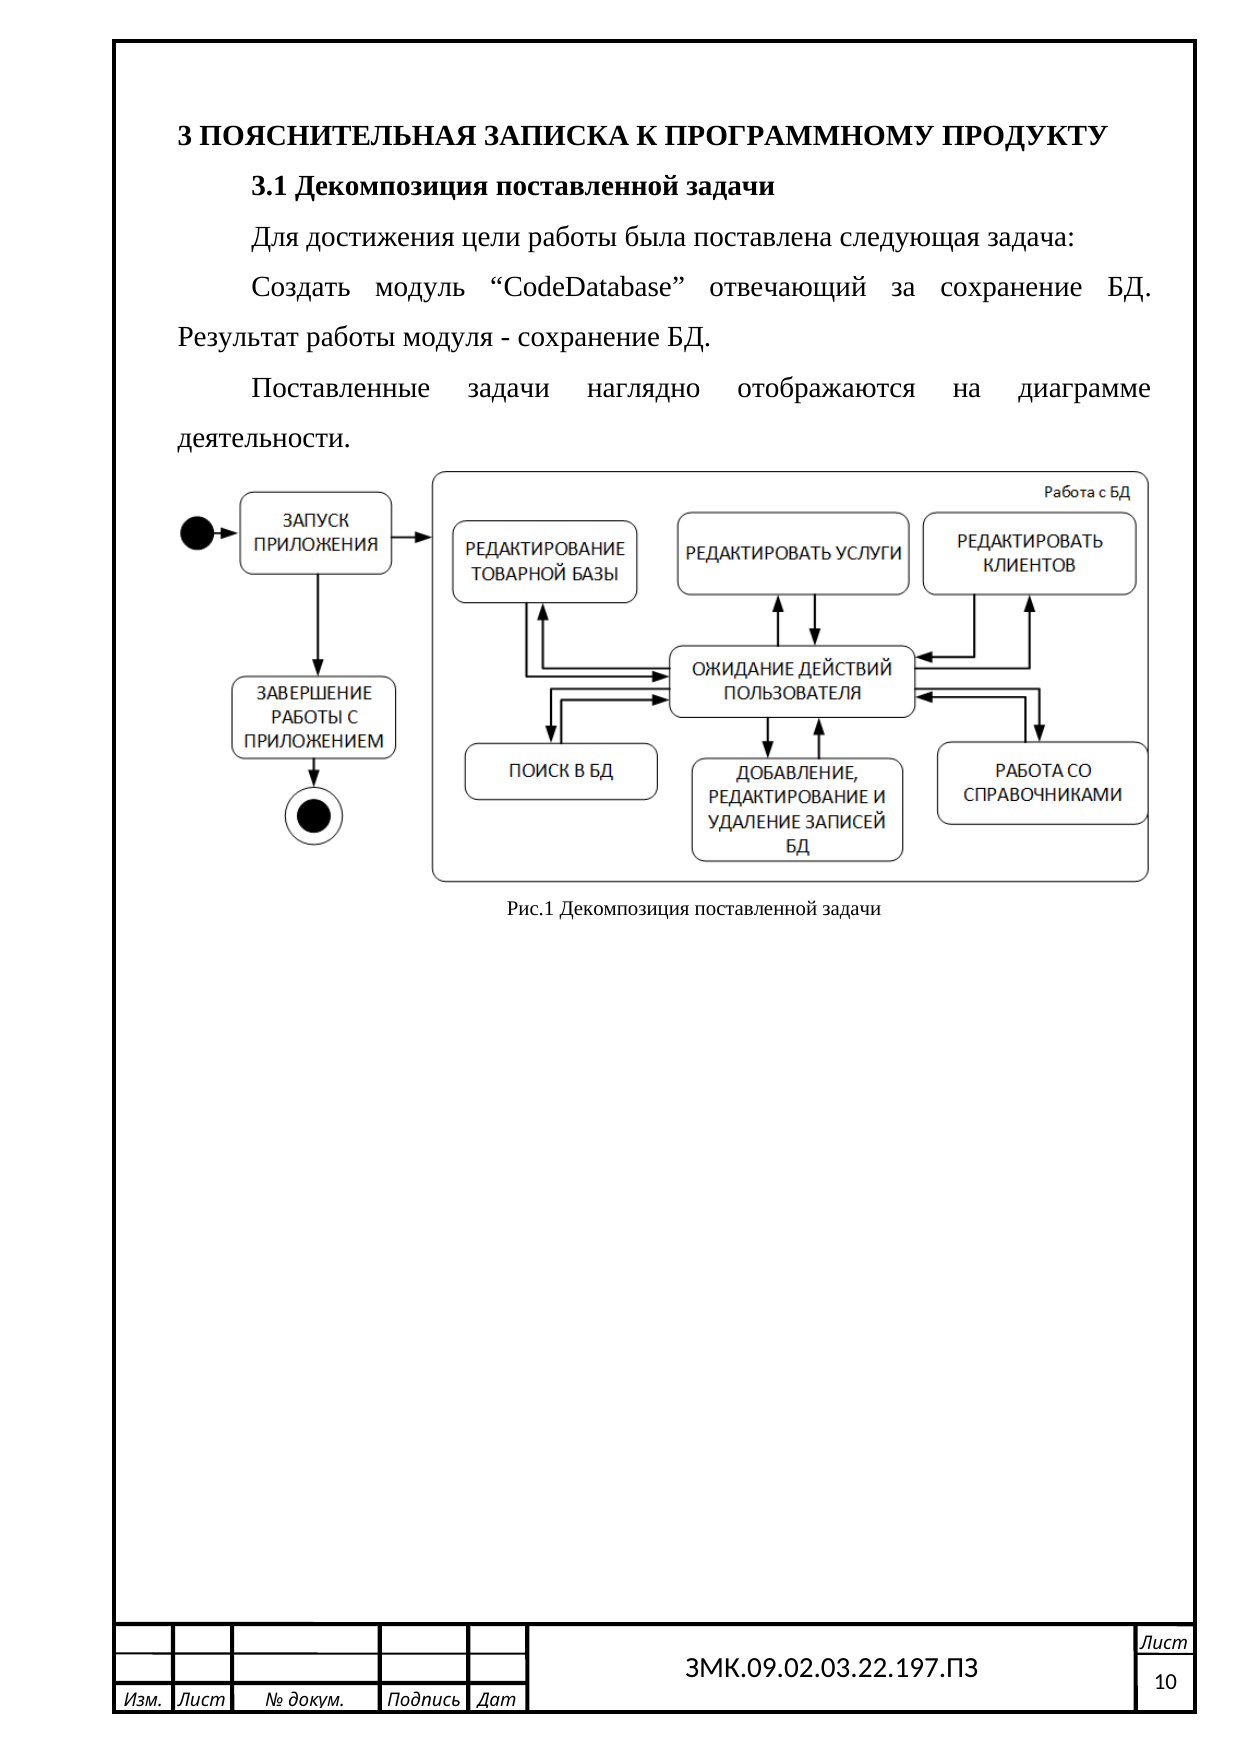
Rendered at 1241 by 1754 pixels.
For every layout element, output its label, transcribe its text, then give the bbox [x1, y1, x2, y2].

text 3 ПОЯСНИТЕЛЬНАЯ ЗАПИСКА К ПРОГРАММНОМУ ПРОДУКТУ [177, 118, 1152, 152]
text Рис.1 Декомпозиция поставленной задачи [177, 896, 1152, 920]
picture [177, 470, 1152, 883]
text Для достижения цели работы была поставлена следующая задача: [177, 219, 1152, 252]
list Создать модуль “CodeDatabase” отвечающий за сохранение БД. Результат работы модуля - сохранение БД. [177, 269, 1152, 353]
text 3.1 Декомпозиция поставленной задачи [177, 168, 1152, 202]
text Поставленные задачи наглядно отображаются на диаграмме деятельности. [177, 370, 1152, 453]
